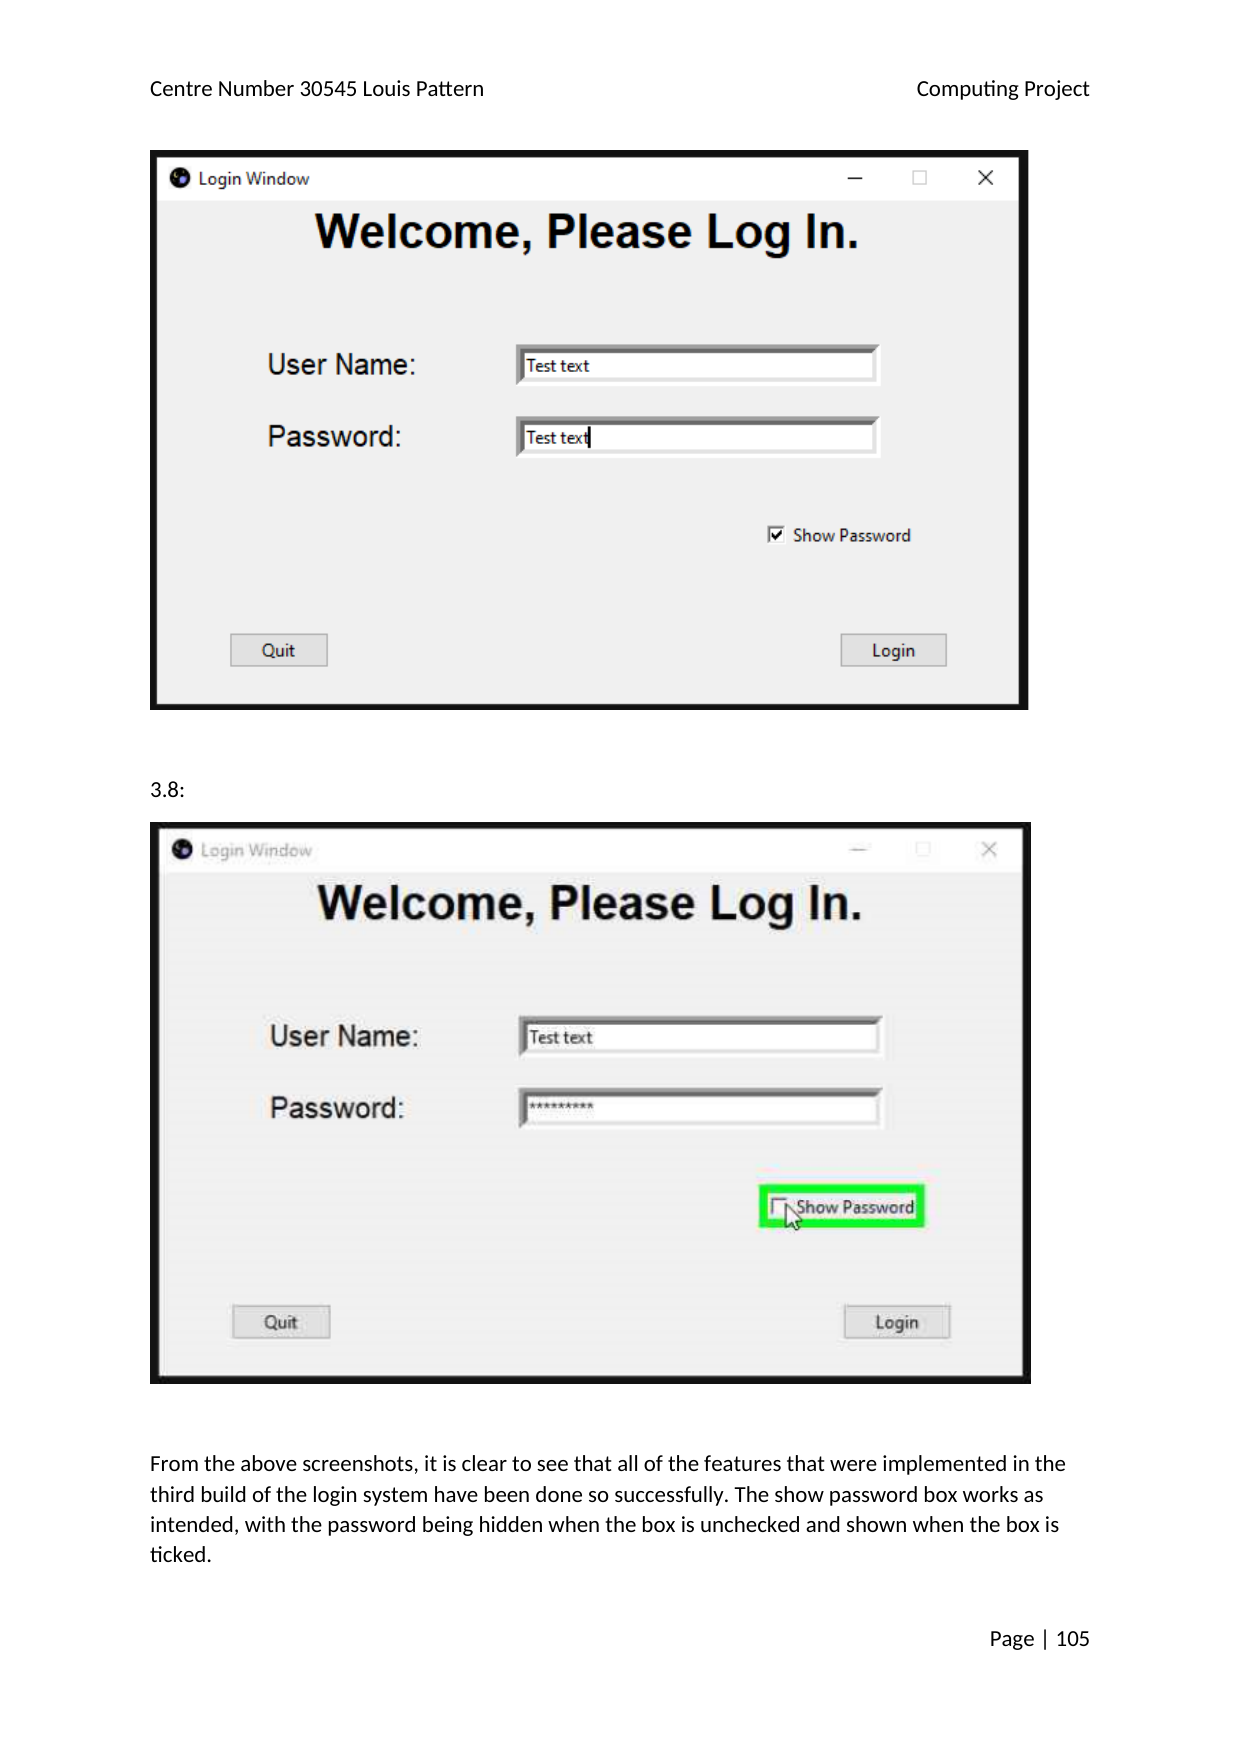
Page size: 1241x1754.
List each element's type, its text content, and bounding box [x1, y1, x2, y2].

text 3.8: [150, 775, 1090, 803]
picture [150, 822, 1031, 1384]
picture [150, 150, 1029, 710]
text From the above screenshots, it is clear to see that all of the features that were implemented in the third build of the login system have been done so successfully. The show password box works as intended, with the password being hidden when the box is unchecked and shown when the box is ticked. [150, 1449, 1090, 1568]
